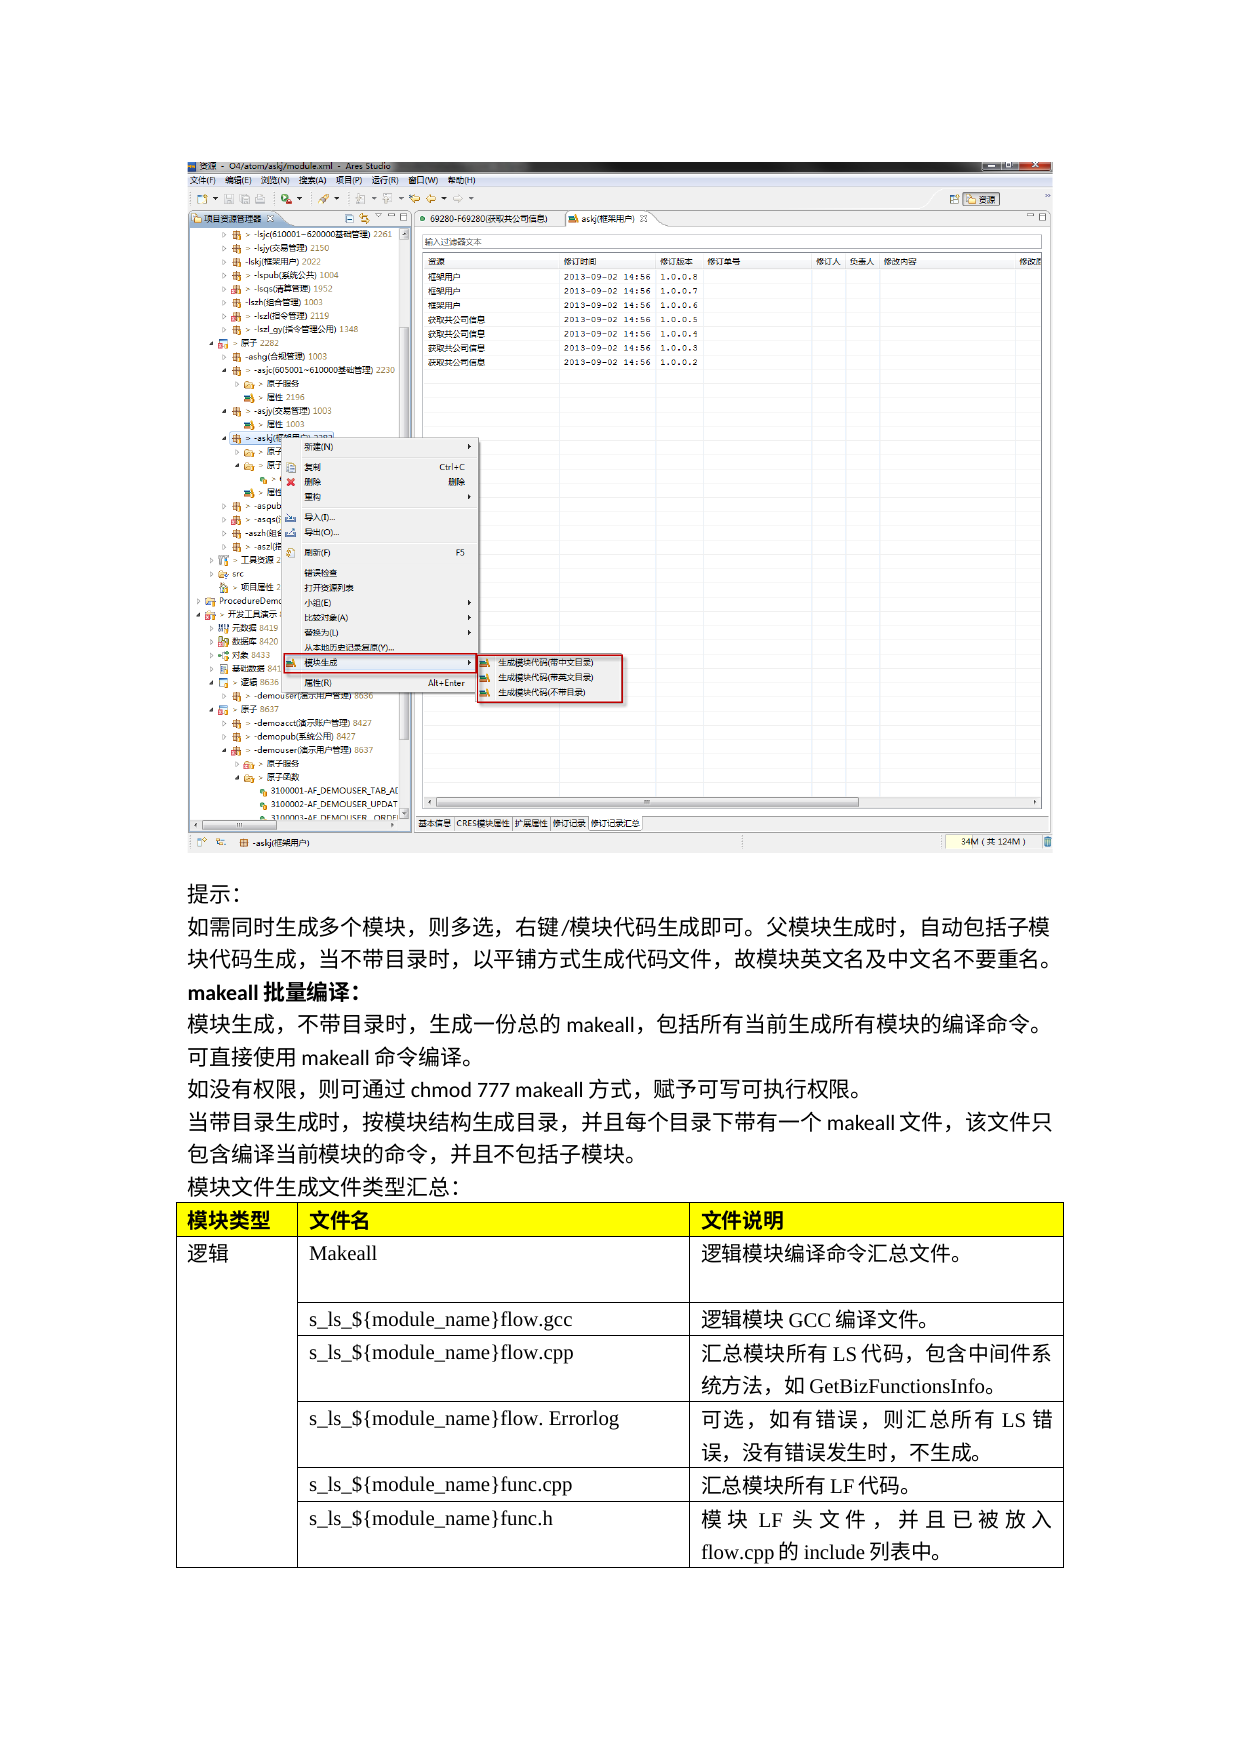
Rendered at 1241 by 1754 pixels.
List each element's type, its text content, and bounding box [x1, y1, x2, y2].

text 模块文件生成文件类型汇总： [187, 1169, 1053, 1202]
table_cell 逻辑 [177, 1237, 297, 1567]
text 如需同时生成多个模块，则多选，右键/模块代码生成即可。父模块生成时，自动包括子模块代码生成，当不带目录时，以平铺方式生成代码文件，故模块英文名及中文名不要重名。 [187, 909, 1053, 974]
table_cell s_ls_${module_name}func.cpp [298, 1468, 689, 1501]
table_cell s_ls_${module_name}flow.cpp [298, 1336, 689, 1401]
text 当带目录生成时，按模块结构生成目录，并且每个目录下带有一个makeall文件，该文件只包含编译当前模块的命令，并且不包括子模块。 [187, 1104, 1053, 1169]
table_cell 逻辑模块GCC编译文件。 [690, 1303, 1063, 1335]
table_cell 逻辑模块编译命令汇总文件。 [690, 1237, 1063, 1302]
text 提示： [187, 877, 1053, 909]
table_cell s_ls_${module_name}flow.gcc [298, 1303, 689, 1335]
table_header 文件名 [298, 1203, 689, 1236]
table_cell 汇总模块所有LS代码，包含中间件系统方法，如GetBizFunctionsInfo。 [690, 1336, 1063, 1401]
table_header 文件说明 [690, 1203, 1063, 1236]
text 模块生成，不带目录时，生成一份总的makeall，包括所有当前生成所有模块的编译命令。可直接使用makeall命令编译。 [187, 1007, 1053, 1072]
table_cell 可选，如有错误，则汇总所有LS错误，没有错误发生时，不生成。 [690, 1402, 1063, 1467]
table_cell Makeall [298, 1237, 689, 1302]
table_cell s_ls_${module_name}func.h [298, 1502, 689, 1567]
table_cell 模块LF头文件，并且已被放入flow.cpp的include列表中。 [690, 1502, 1063, 1567]
text 如没有权限，则可通过chmod 777 makeall方式，赋予可写可执行权限。 [187, 1072, 1053, 1104]
picture [187, 162, 1053, 853]
table_cell s_ls_${module_name}flow. Errorlog [298, 1402, 689, 1467]
text makeall批量编译： [187, 974, 1053, 1007]
table_header 模块类型 [177, 1203, 297, 1236]
table_cell 汇总模块所有LF代码。 [690, 1468, 1063, 1501]
